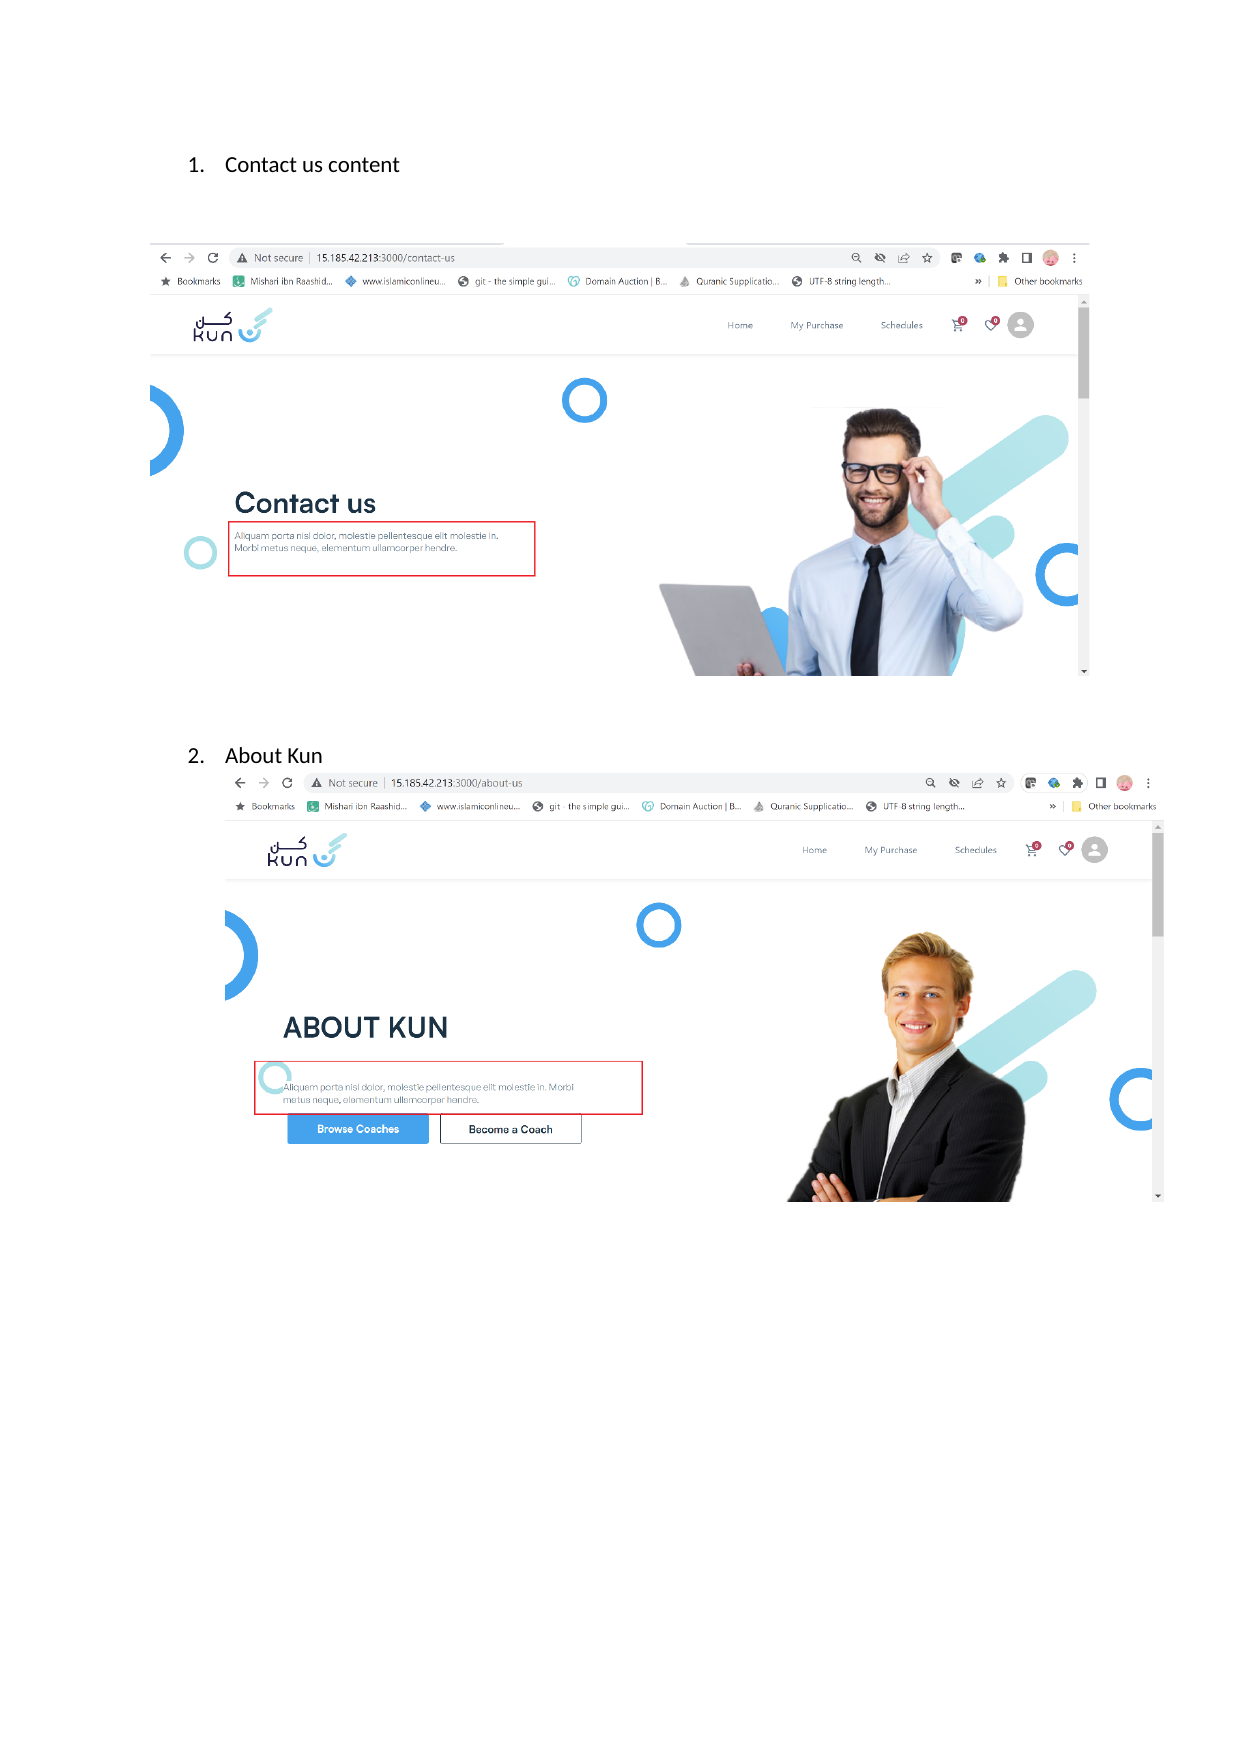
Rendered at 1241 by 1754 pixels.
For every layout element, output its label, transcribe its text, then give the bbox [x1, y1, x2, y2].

list About Kun [187, 742, 1090, 769]
picture [225, 771, 1164, 1202]
list Contact us content [187, 150, 1090, 178]
picture [150, 243, 1090, 676]
